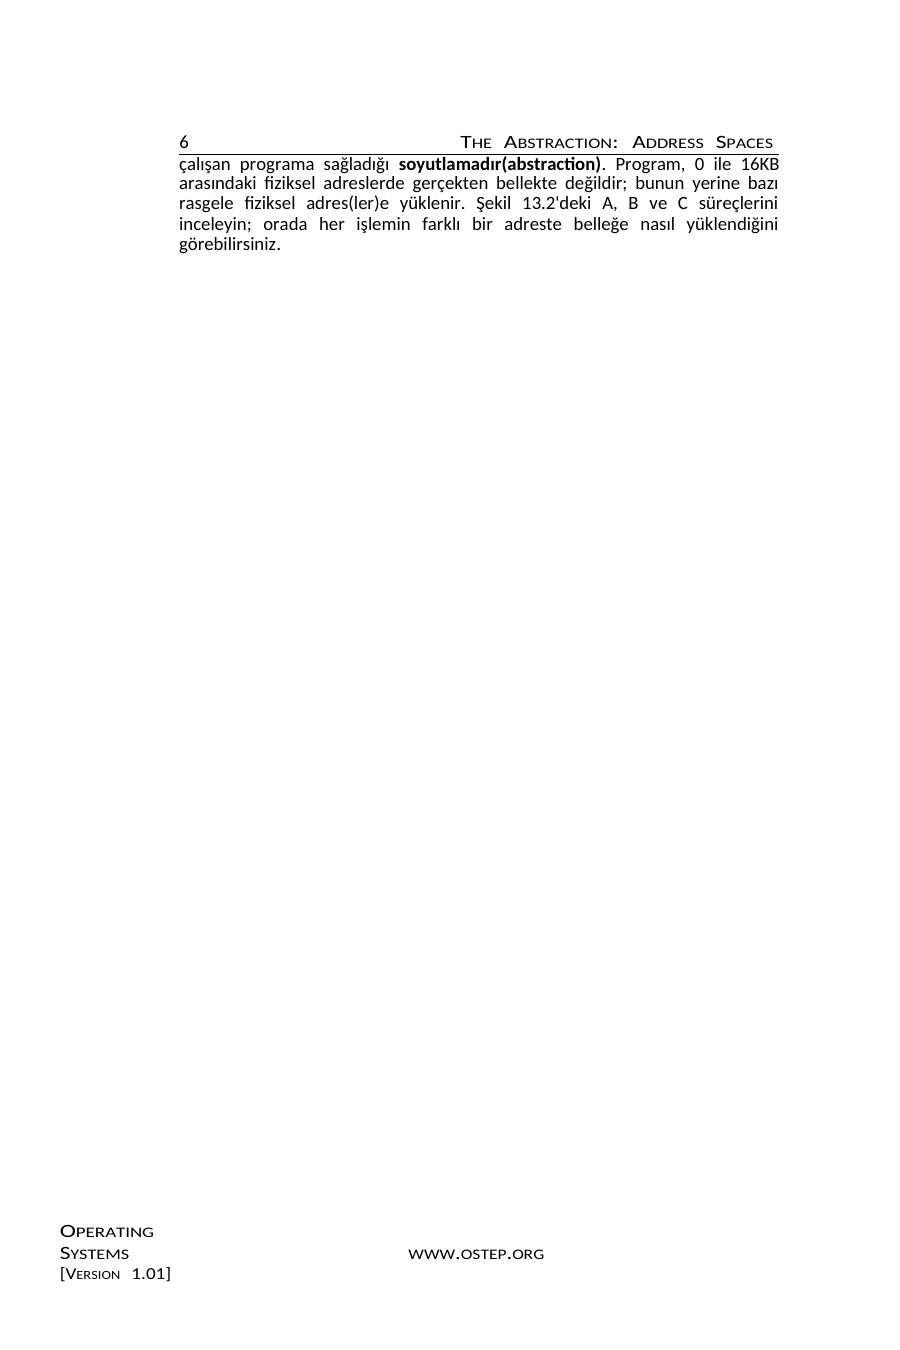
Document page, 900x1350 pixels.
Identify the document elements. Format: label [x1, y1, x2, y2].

text [179, 154, 779, 255]
